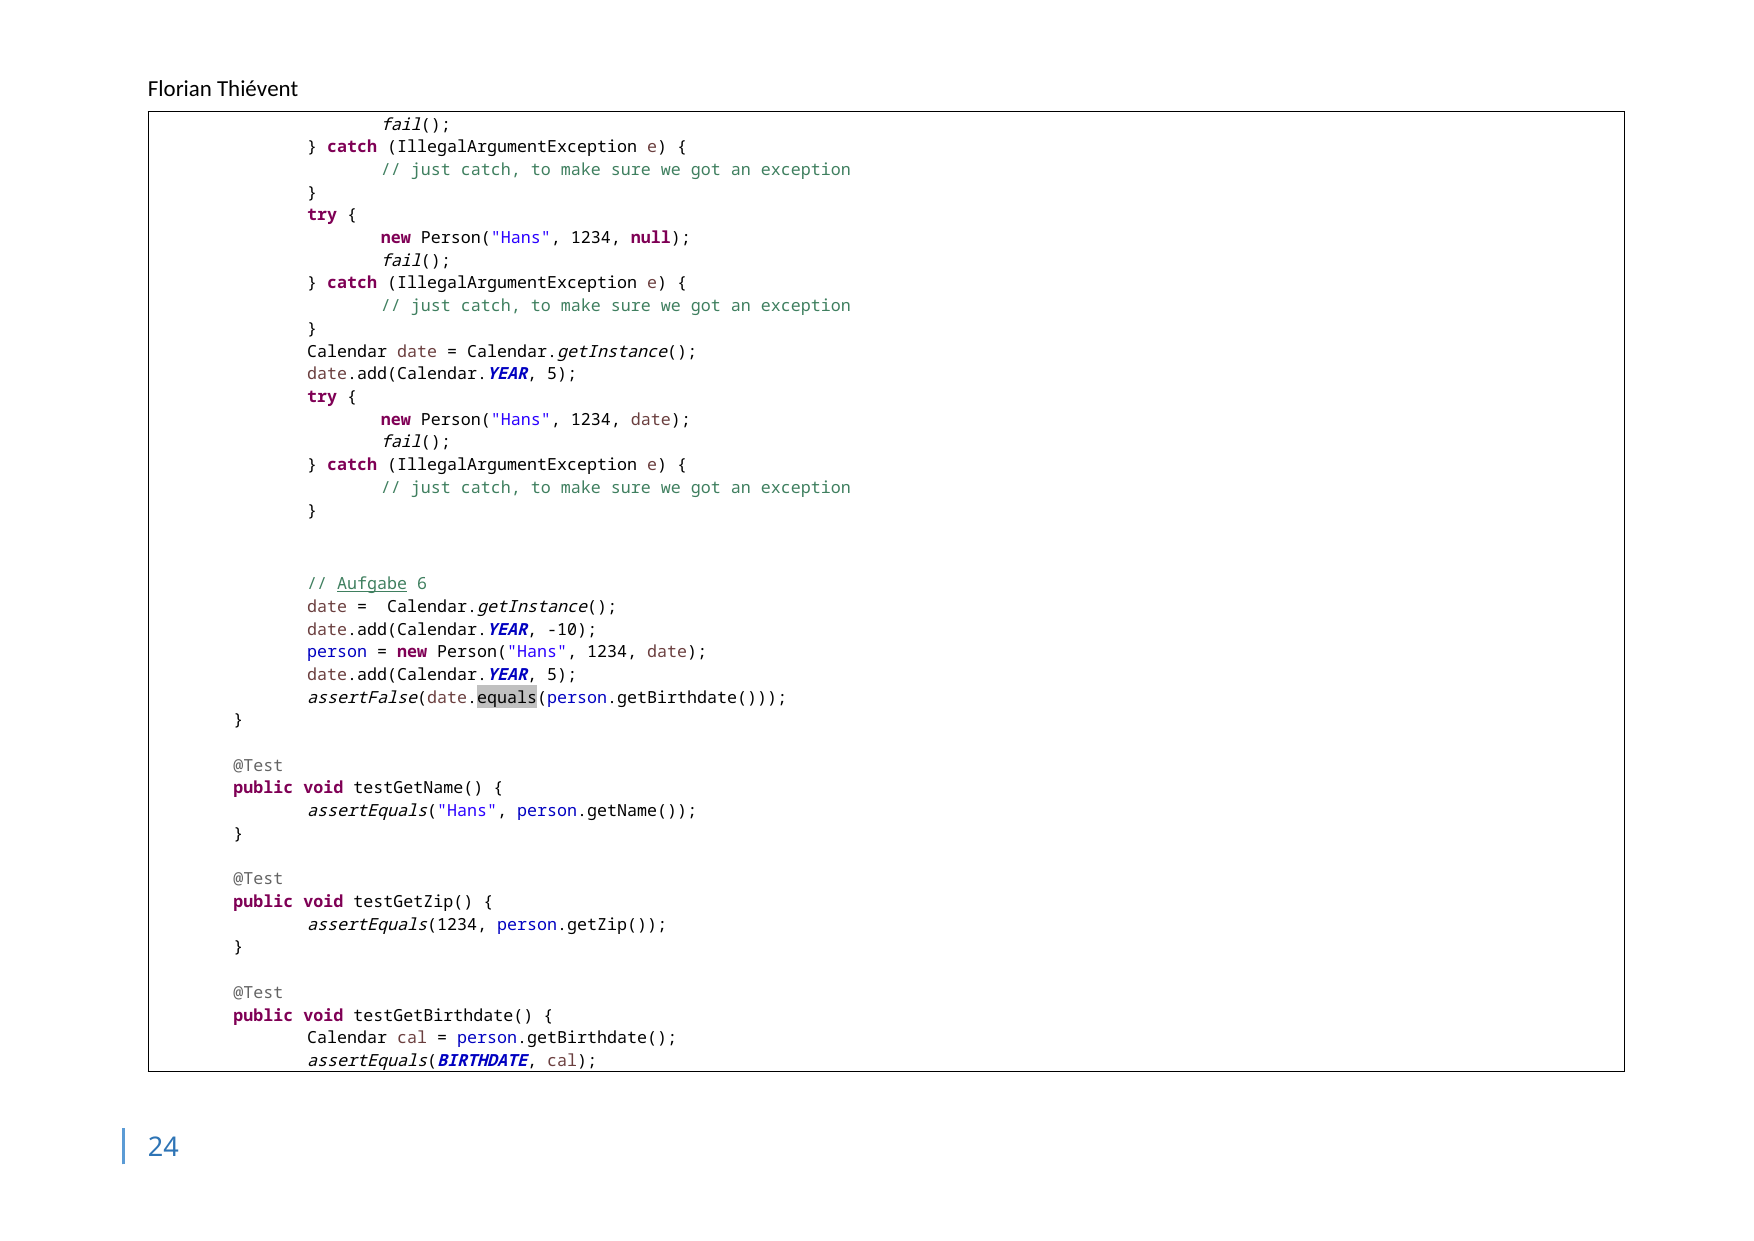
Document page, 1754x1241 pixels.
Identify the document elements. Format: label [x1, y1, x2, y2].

table_header [149, 112, 1624, 1071]
